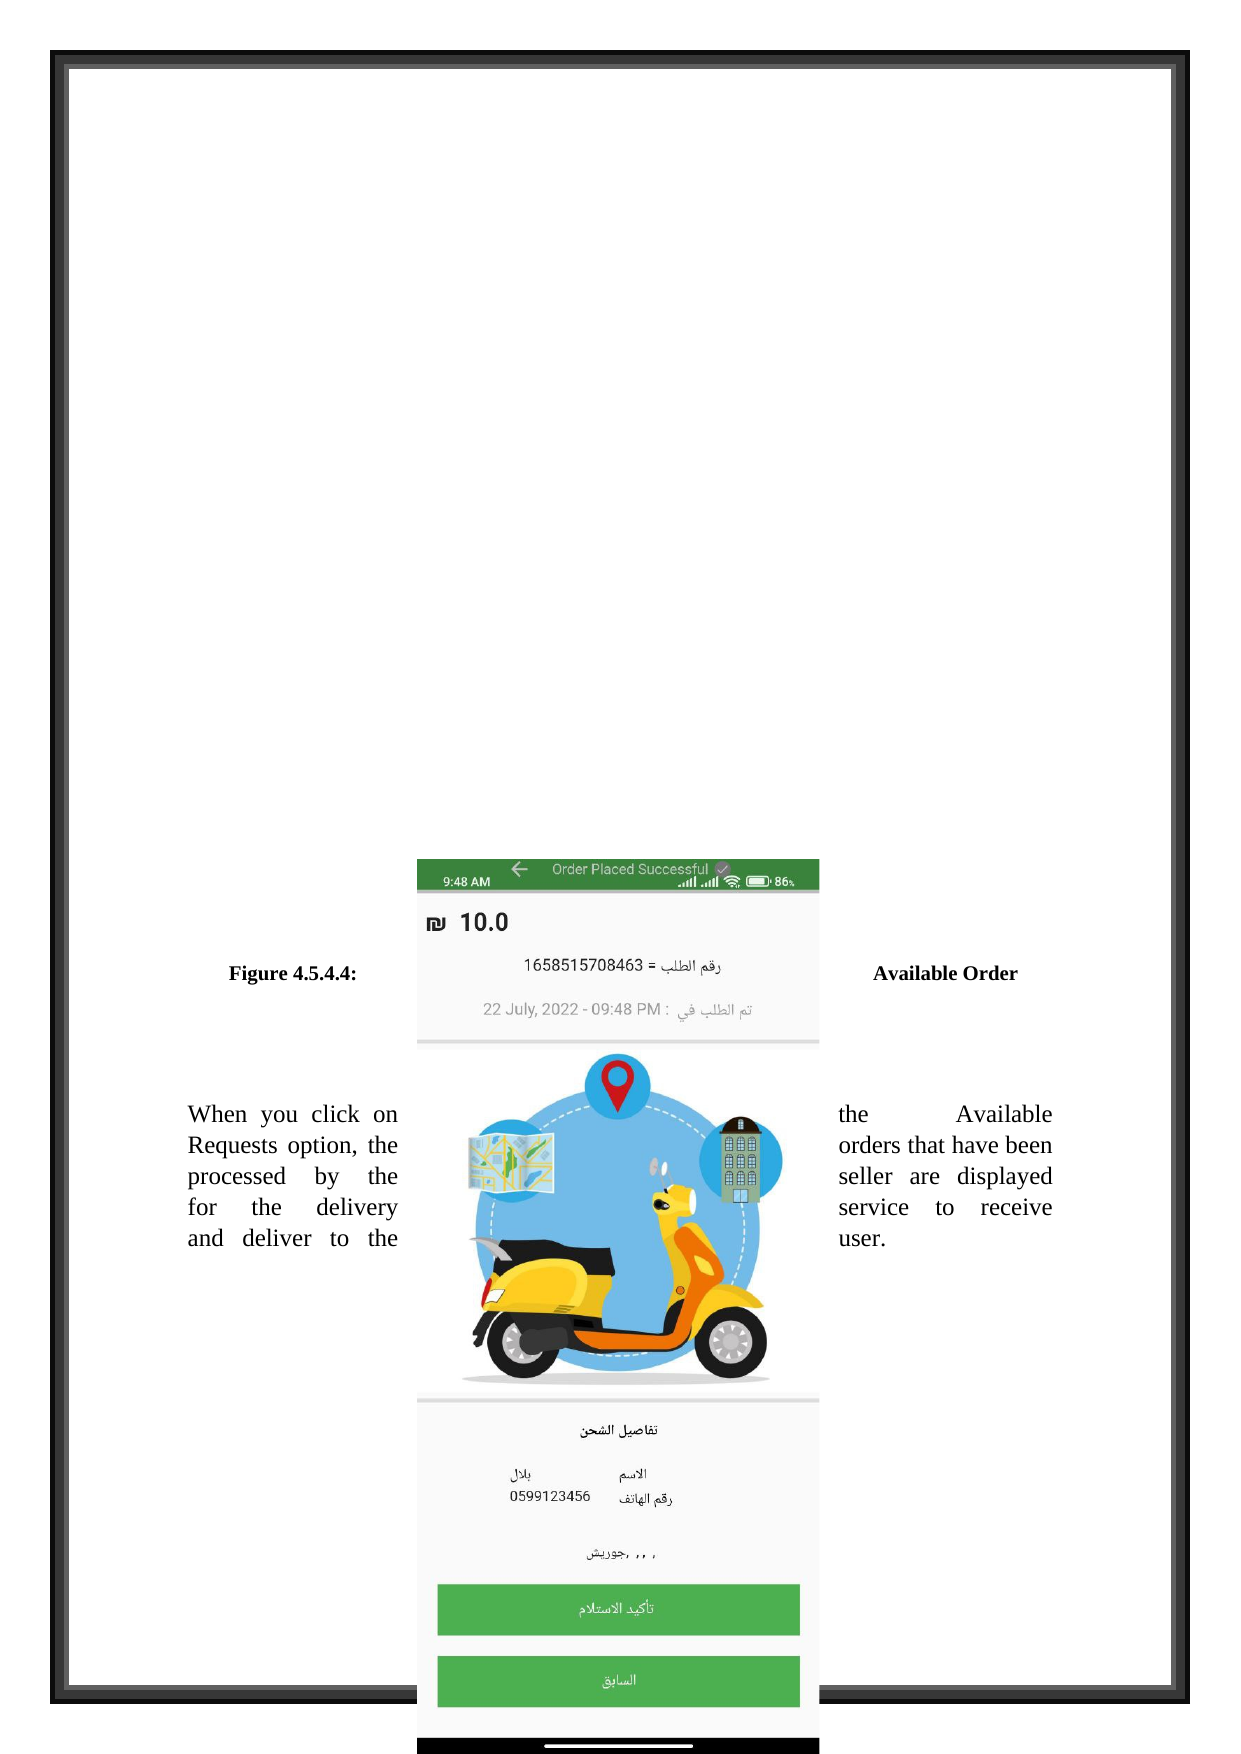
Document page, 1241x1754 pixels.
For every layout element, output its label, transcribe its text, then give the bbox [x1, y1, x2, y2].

picture [417, 859, 820, 1754]
text Figure 4.5.4.4: Available Order [820, 961, 1053, 985]
text When you click on the Available Requests option, the orders that have been processed by the seller are displayed for the delivery service to receive and deliver to the user. [187, 1099, 417, 1252]
text Figure 4.5.4.4: Available Order [187, 961, 417, 985]
text When you click on the Available Requests option, the orders that have been processed by the seller are displayed for the delivery service to receive and deliver to the user. [820, 1099, 1053, 1252]
